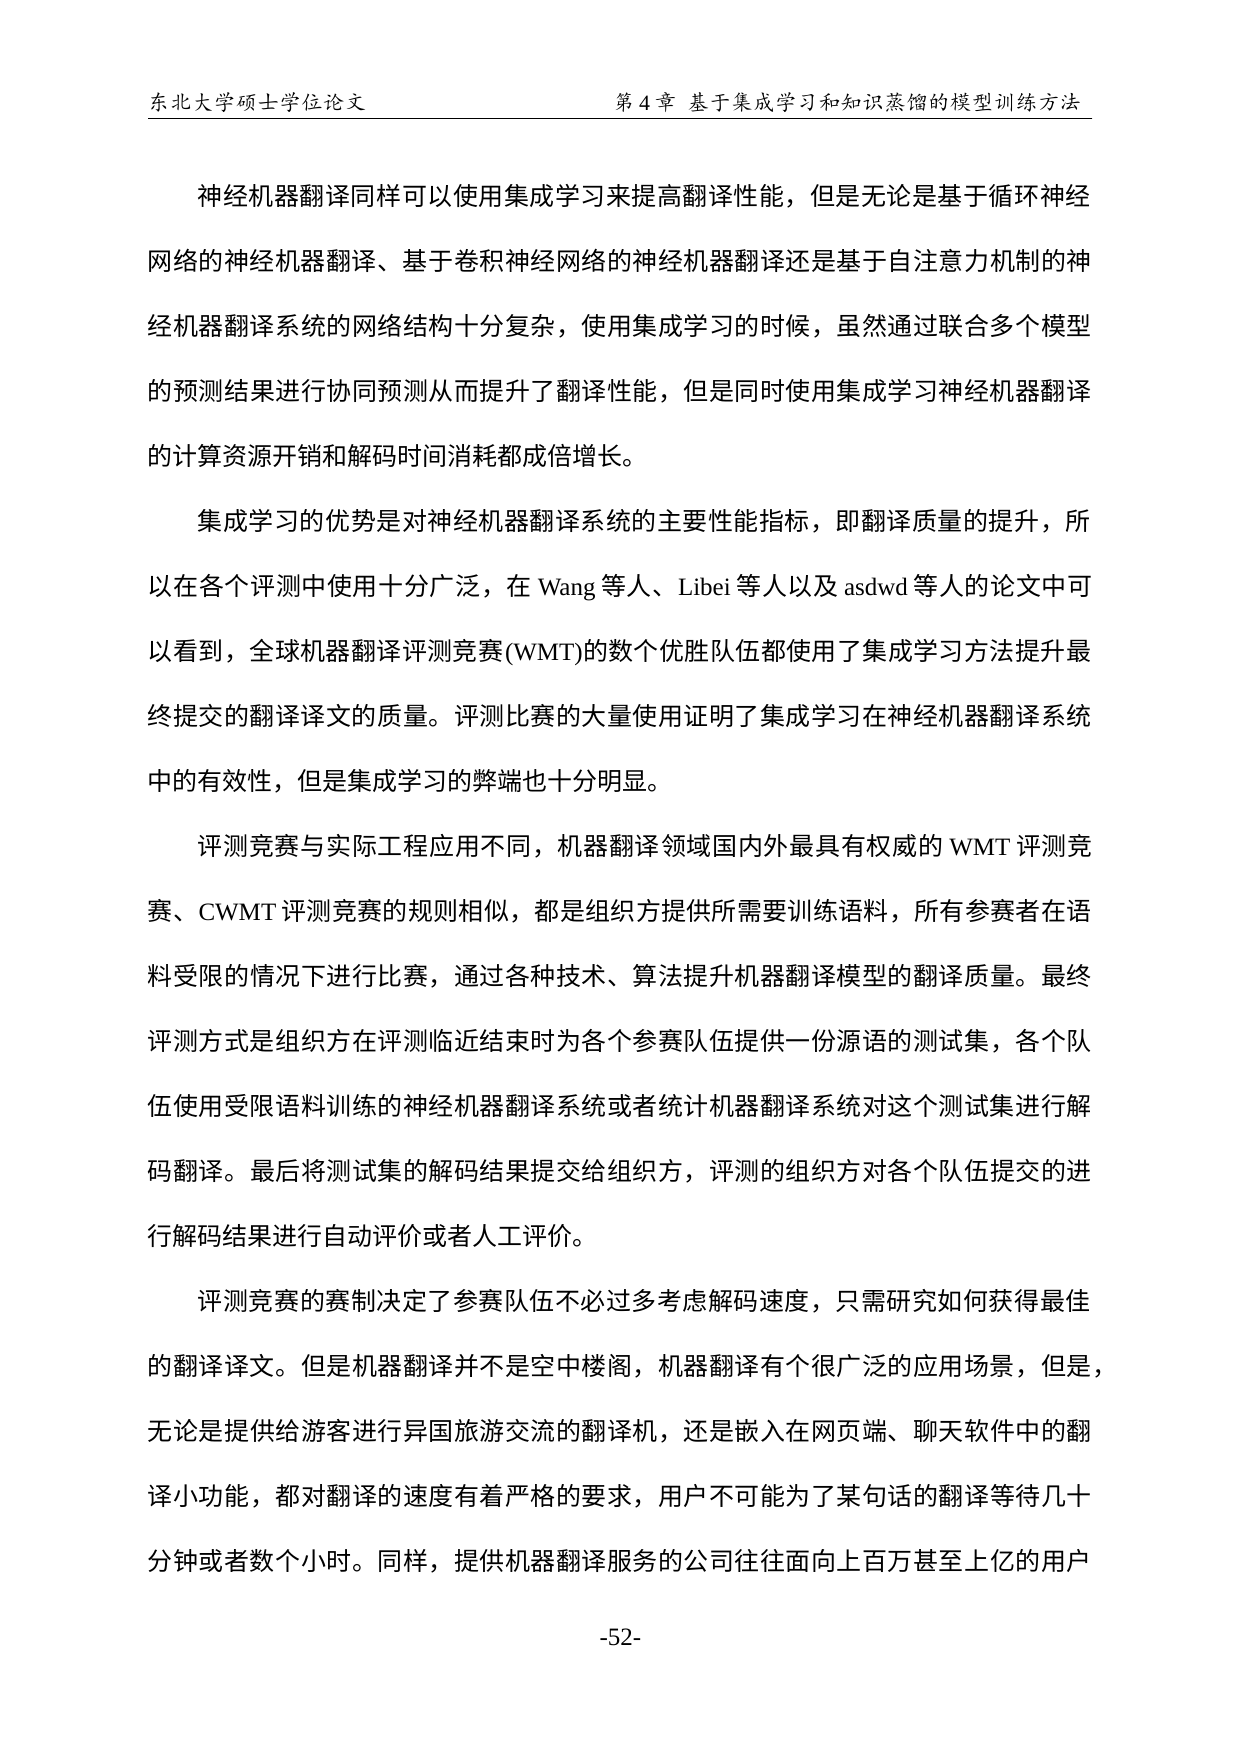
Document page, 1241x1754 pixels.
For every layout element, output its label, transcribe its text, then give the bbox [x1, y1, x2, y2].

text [148, 1267, 1092, 1592]
text 评测竞赛与实际工程应用不同，机器翻译领域国内外最具有权威的WMT评测竞赛、CWMT评测竞赛的规则相似，都是组织方提供所需要训练语料，所有参赛者在语料受限的情况下进行比赛，通过各种技术、算法提升机器翻译模型的翻译质量。最终评测方式是组织方在评测临近结束时为各个参赛队伍提供一份源语的测试集，各个队伍使用受限语料训练的神经机器翻译系统或者统计机器翻译系统对这个测试集进行解码翻译。最后将测试集的解码结果提交给组织方，评测的组织方对各个队伍提交的进行解码结果进行自动评价或者人工评价。 [148, 812, 1092, 1267]
text 神经机器翻译同样可以使用集成学习来提高翻译性能，但是无论是基于循环神经网络的神经机器翻译、基于卷积神经网络的神经机器翻译还是基于自注意力机制的神经机器翻译系统的网络结构十分复杂，使用集成学习的时候，虽然通过联合多个模型的预测结果进行协同预测从而提升了翻译性能，但是同时使用集成学习神经机器翻译的计算资源开销和解码时间消耗都成倍增长。 [148, 162, 1092, 487]
text 集成学习的优势是对神经机器翻译系统的主要性能指标，即翻译质量的提升，所以在各个评测中使用十分广泛，在Wang等人、Libei等人以及asdwd等人的论文中可以看到，全球机器翻译评测竞赛(WMT)的数个优胜队伍都使用了集成学习方法提升最终提交的翻译译文的质量。评测比赛的大量使用证明了集成学习在神经机器翻译系统中的有效性，但是集成学习的弊端也十分明显。 [148, 487, 1092, 812]
